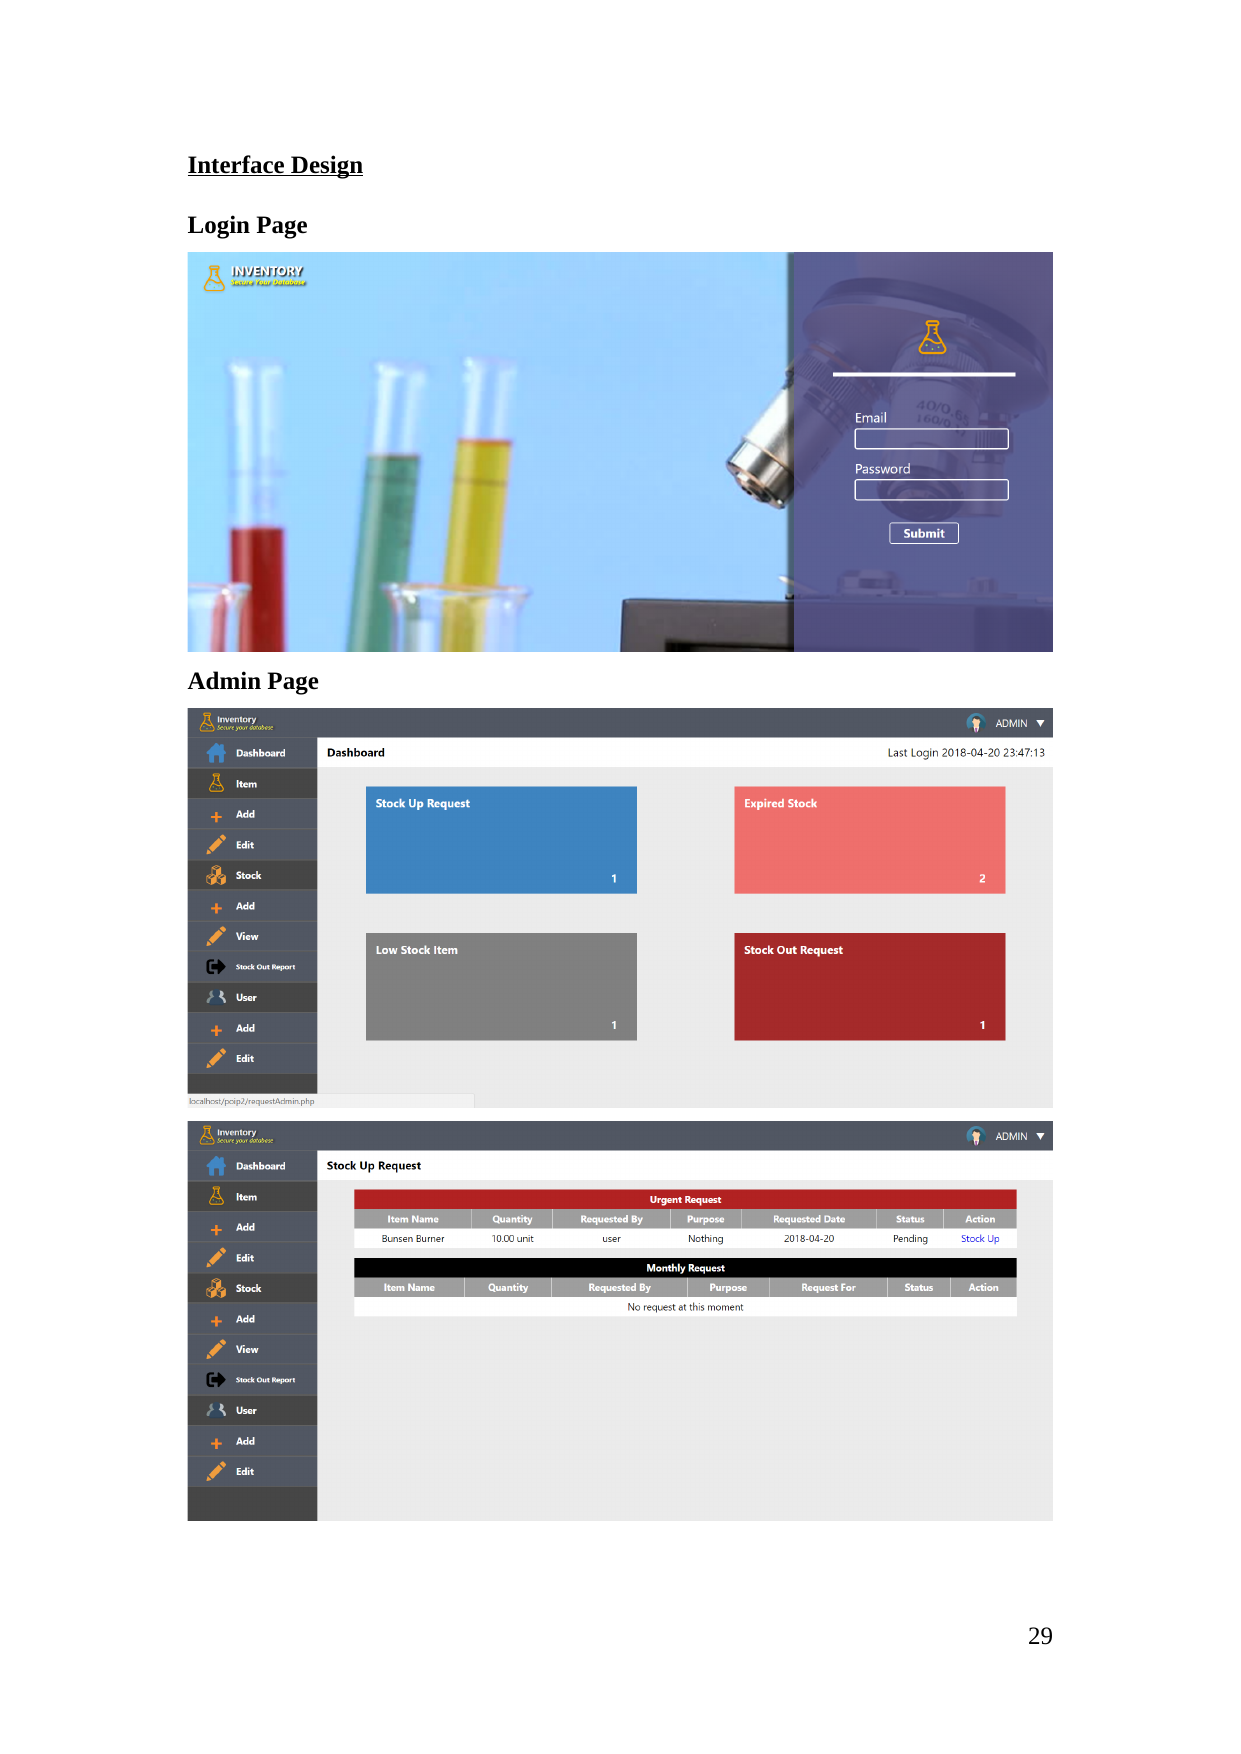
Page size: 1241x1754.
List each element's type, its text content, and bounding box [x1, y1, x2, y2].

picture [187, 1121, 1053, 1521]
text Admin Page [187, 666, 1053, 694]
picture [187, 252, 1053, 652]
text Login Page [187, 210, 1053, 238]
text Interface Design [187, 150, 1053, 179]
picture [187, 708, 1053, 1108]
